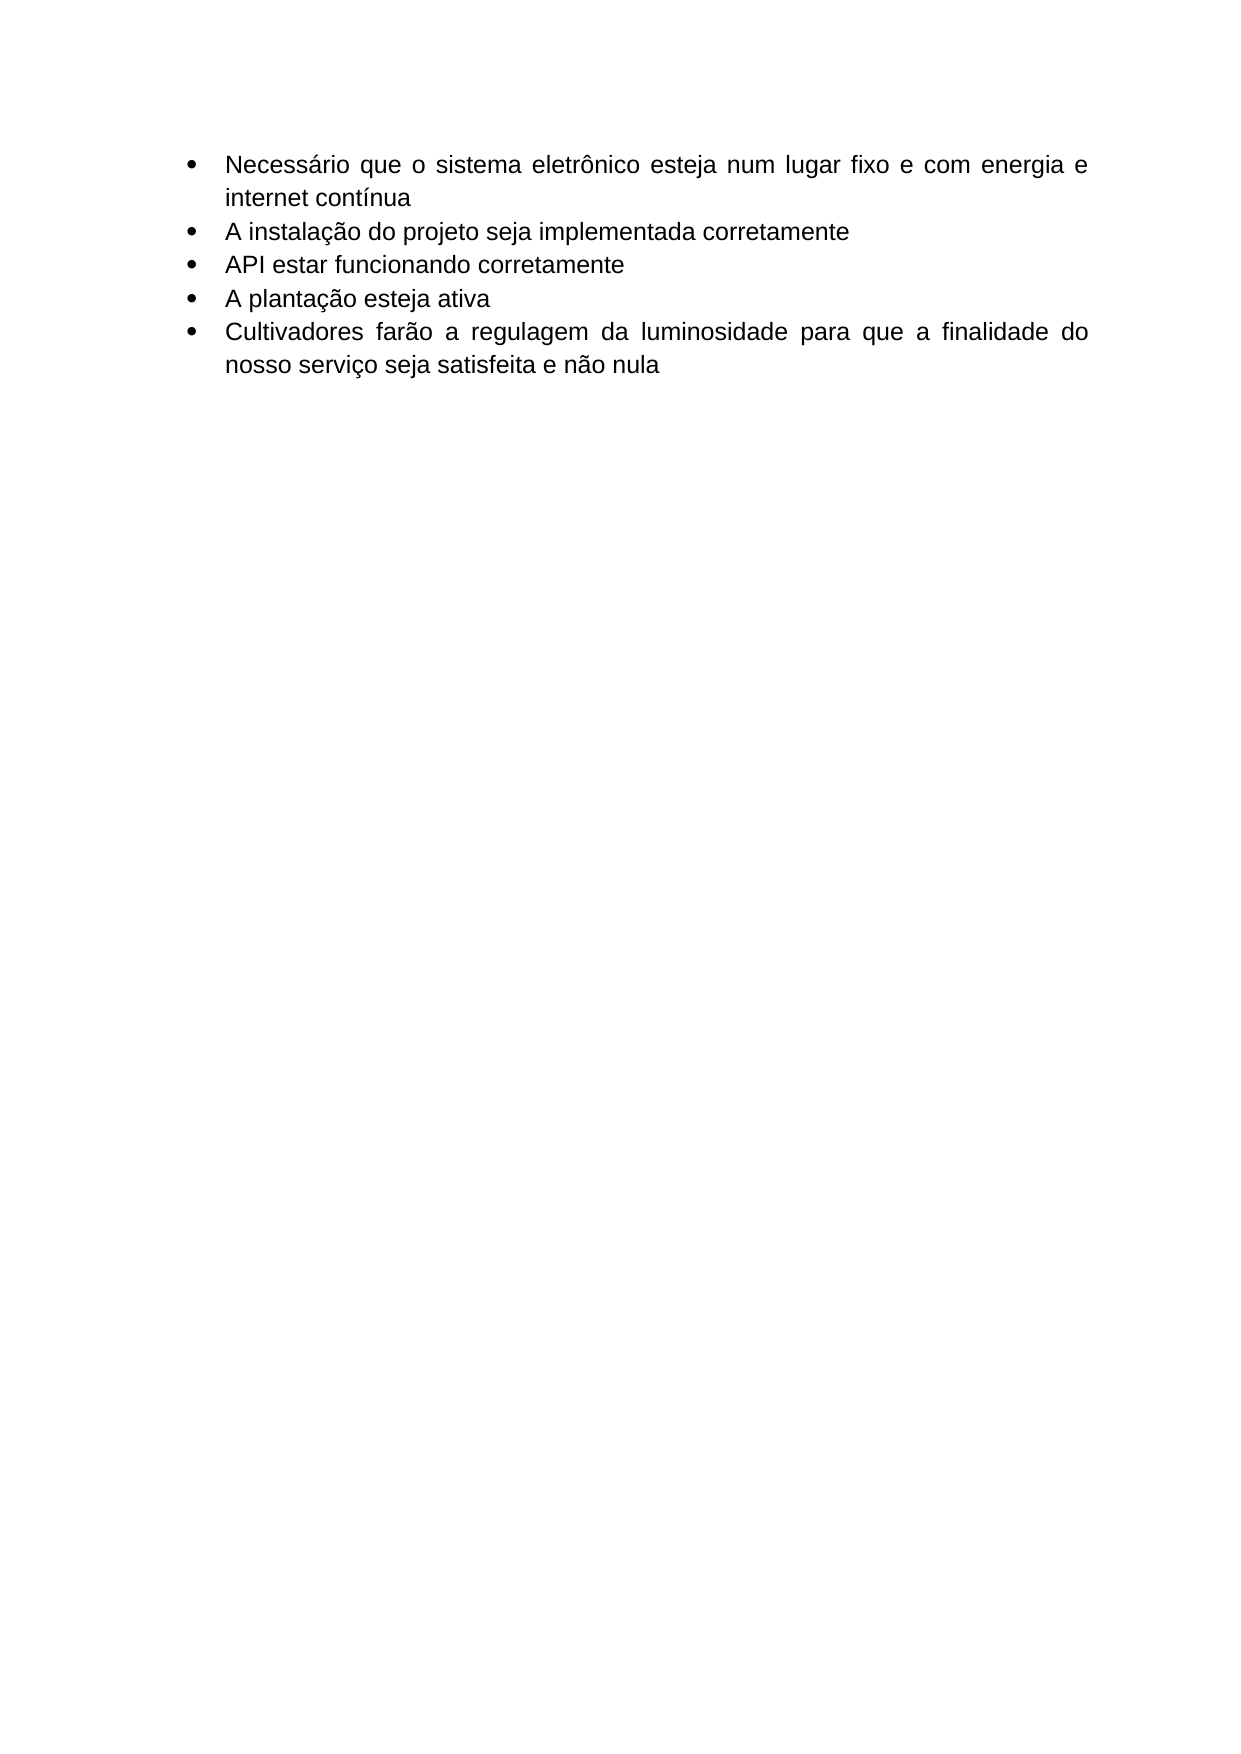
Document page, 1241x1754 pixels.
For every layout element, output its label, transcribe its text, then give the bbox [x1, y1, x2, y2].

list A plantação esteja ativa [187, 284, 1090, 312]
list Cultivadores farão a regulagem da luminosidade para que a finalidade do nosso serviço seja satisfeita e não nula [187, 317, 1090, 379]
list A instalação do projeto seja implementada corretamente [187, 217, 1090, 246]
list API estar funcionando corretamente [187, 250, 1090, 279]
list Necessário que o sistema eletrônico esteja num lugar fixo e com energia e internet contínua [187, 150, 1090, 212]
